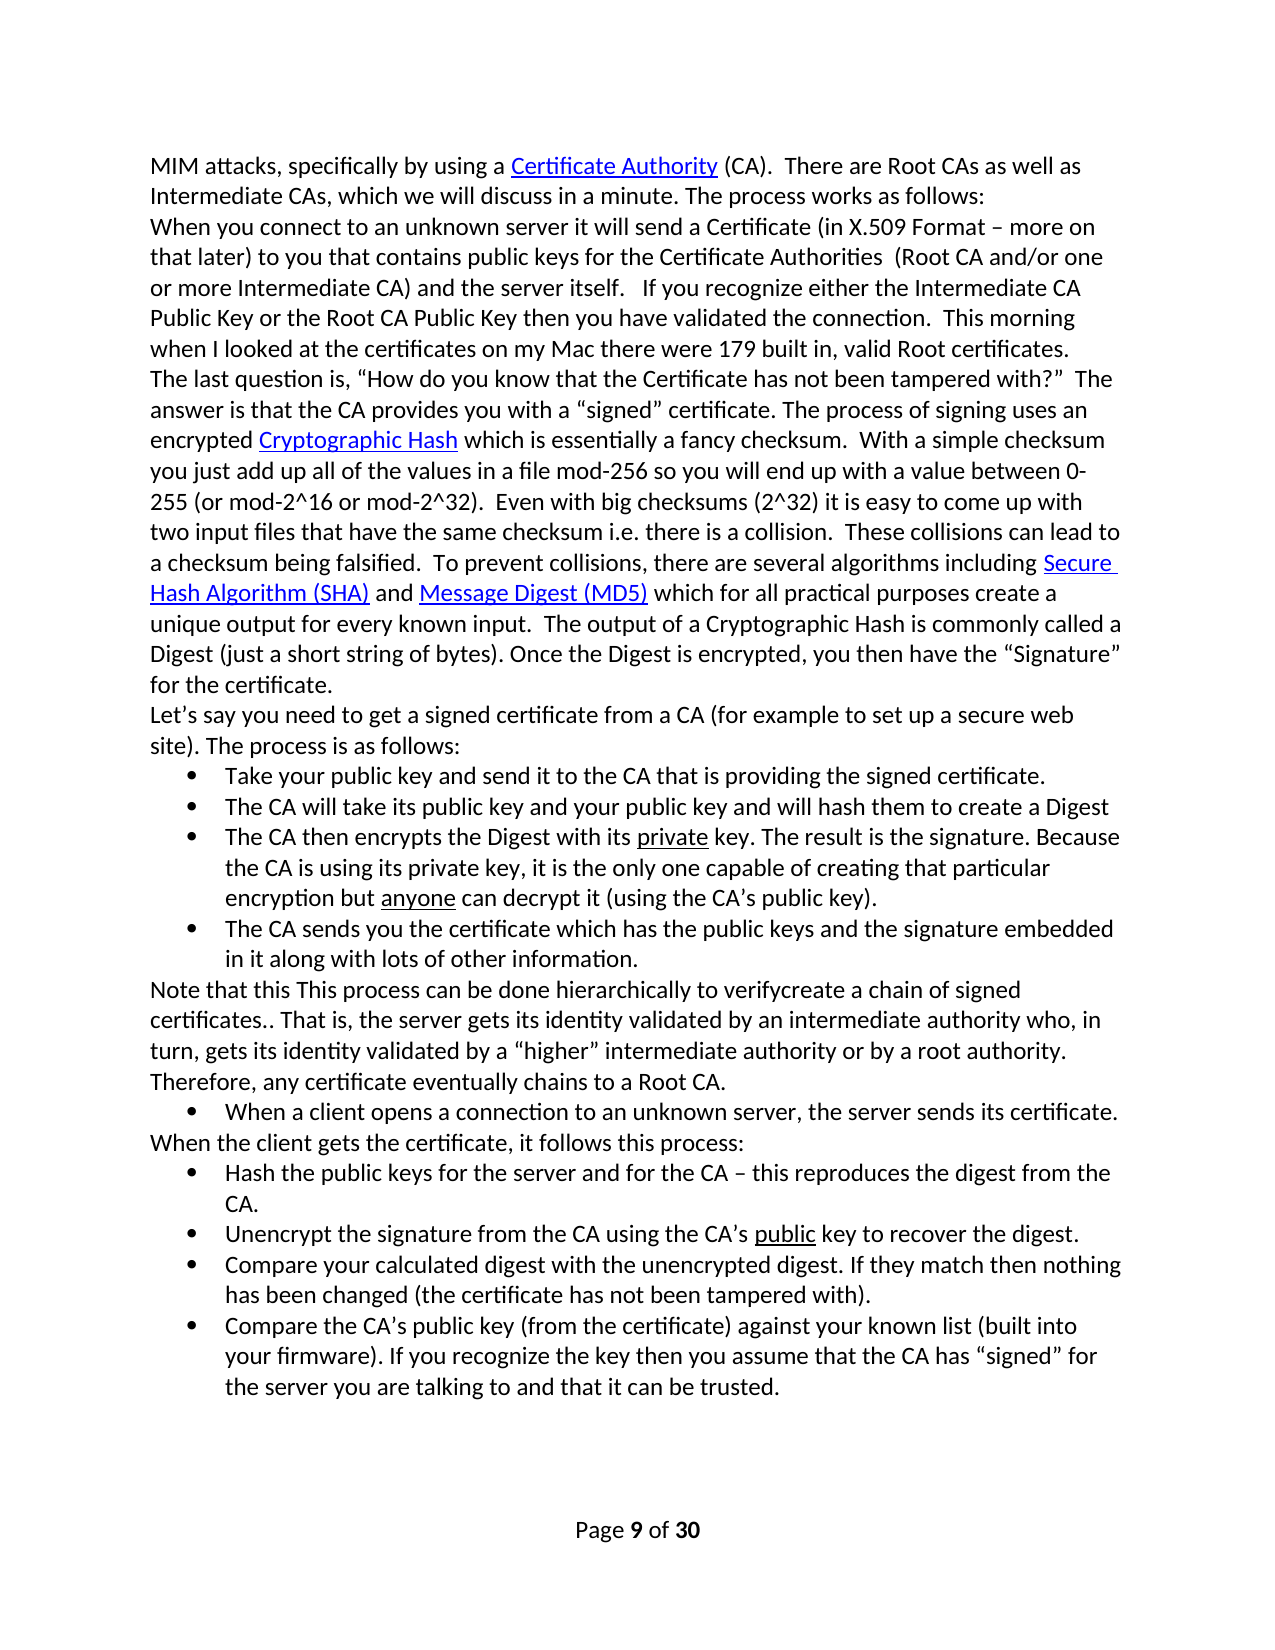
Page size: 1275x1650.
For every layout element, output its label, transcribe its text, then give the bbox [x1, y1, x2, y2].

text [150, 150, 1125, 211]
text This morning when I looked at the certificates on my Mac there were 179built in, valid certificates. [150, 211, 1125, 364]
